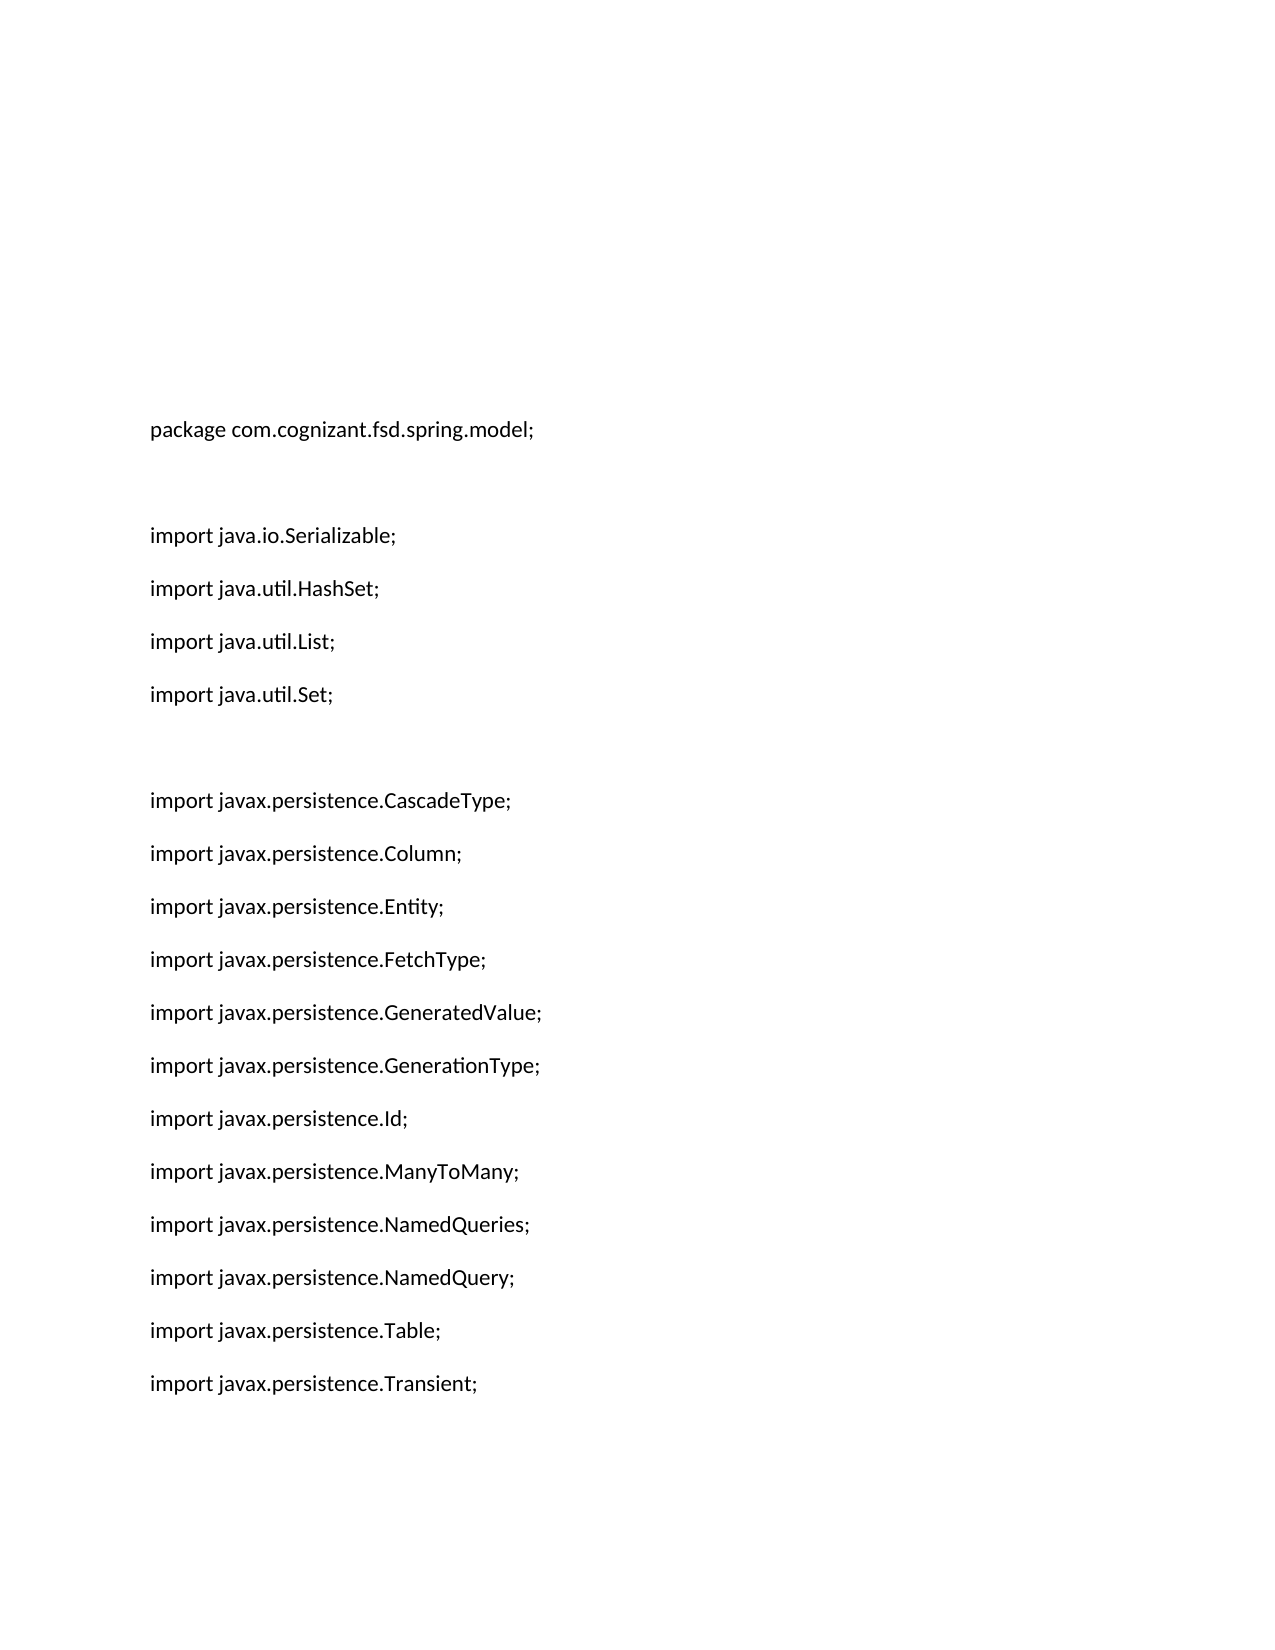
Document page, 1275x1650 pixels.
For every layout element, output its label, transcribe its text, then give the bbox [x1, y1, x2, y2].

text import javax.persistence.Entity; [150, 892, 1125, 920]
text import javax.persistence.Column; [150, 839, 1125, 867]
text import java.util.List; [150, 627, 1125, 655]
text import javax.persistence.Table; [150, 1316, 1125, 1344]
text import javax.persistence.GenerationType; [150, 1051, 1125, 1079]
text import javax.persistence.NamedQueries; [150, 1210, 1125, 1238]
text package com.cognizant.fsd.spring.model; [150, 415, 1125, 443]
text import java.util.HashSet; [150, 574, 1125, 602]
text import javax.persistence.NamedQuery; [150, 1263, 1125, 1291]
text import javax.persistence.ManyToMany; [150, 1157, 1125, 1185]
text import java.util.Set; [150, 680, 1125, 708]
text import java.io.Serializable; [150, 521, 1125, 549]
text import javax.persistence.FetchType; [150, 945, 1125, 973]
text import javax.persistence.GeneratedValue; [150, 998, 1125, 1026]
text import javax.persistence.Id; [150, 1104, 1125, 1132]
text import javax.persistence.Transient; [150, 1369, 1125, 1397]
text import javax.persistence.CascadeType; [150, 786, 1125, 814]
